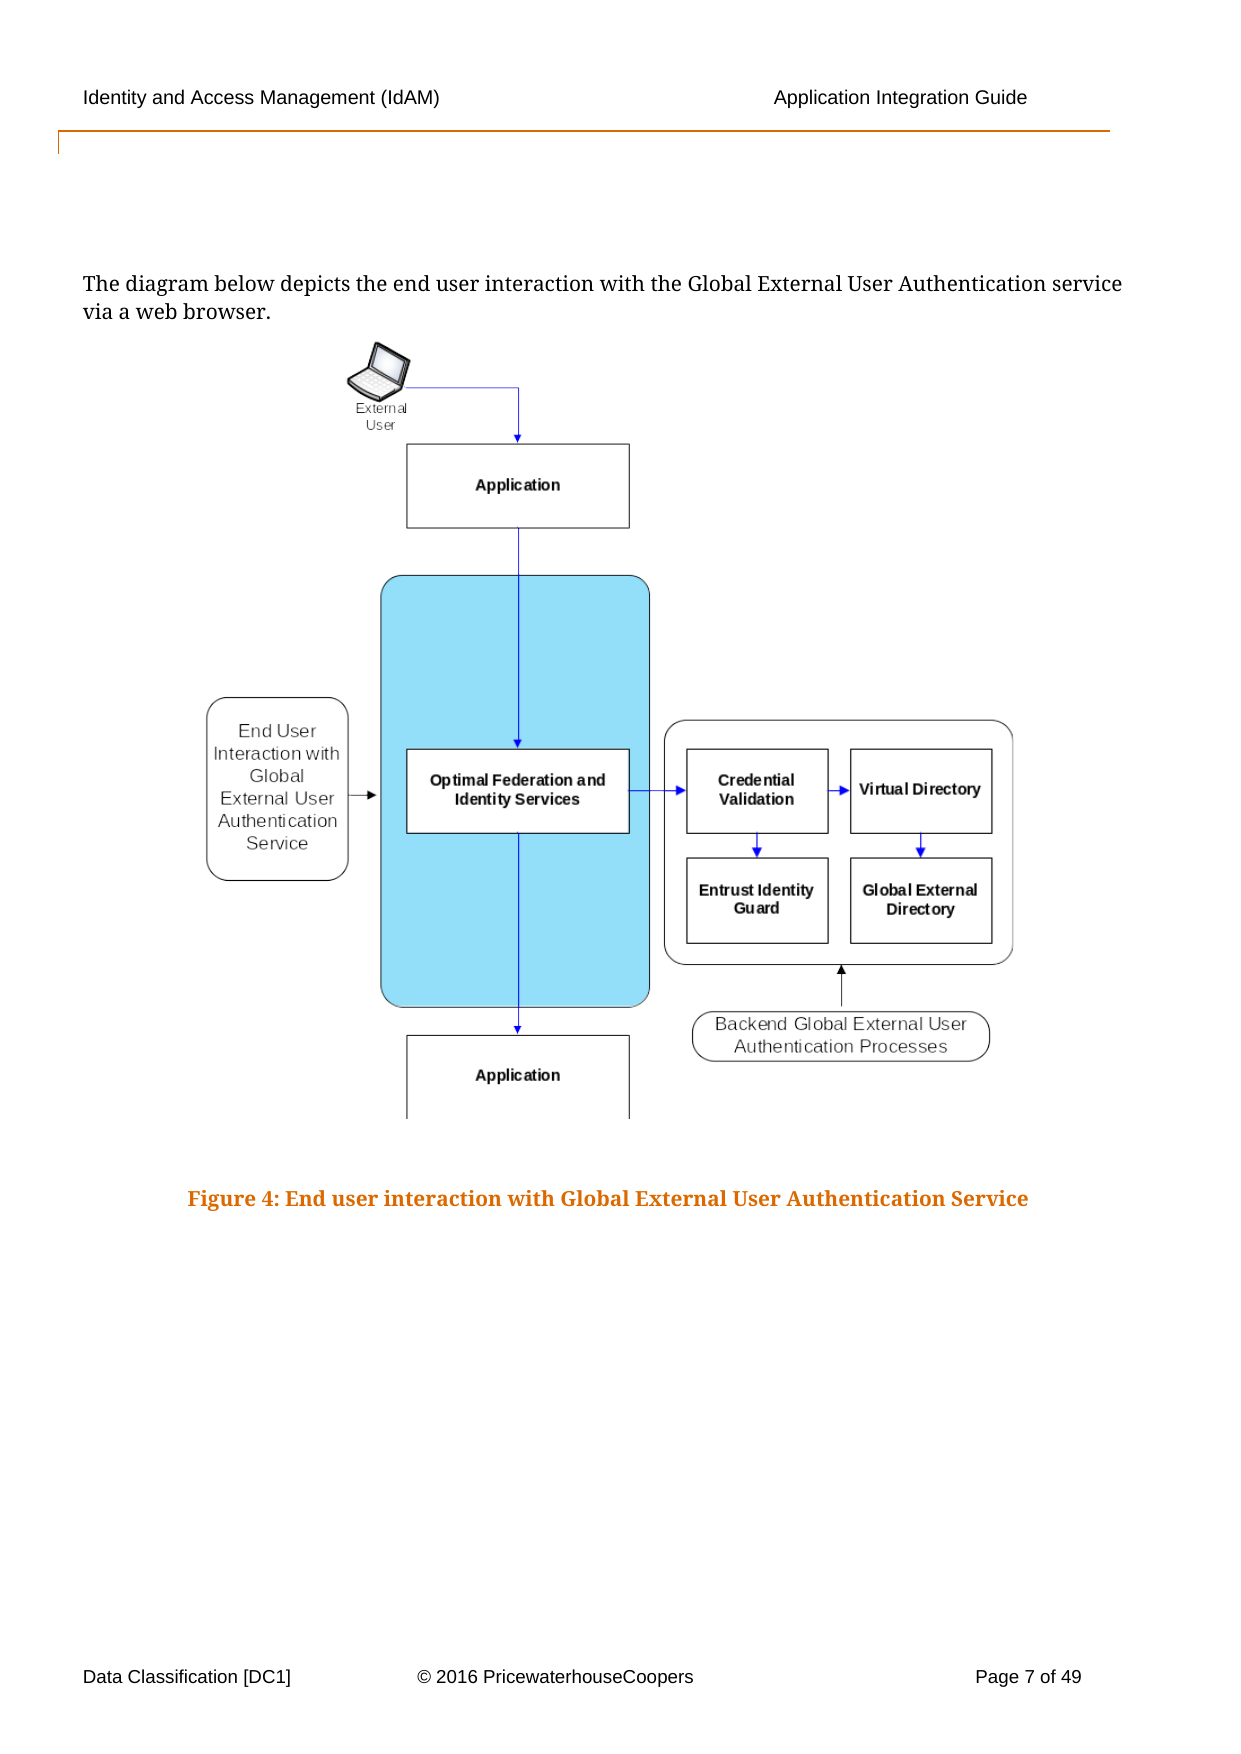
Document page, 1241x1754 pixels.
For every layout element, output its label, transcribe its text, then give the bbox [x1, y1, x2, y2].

text The diagram below depicts the end user interaction with the Global External User Authentication service via a web browser. [83, 269, 1134, 326]
text Figure 4: End user interaction with Global External User Authentication Service [83, 1184, 1134, 1213]
